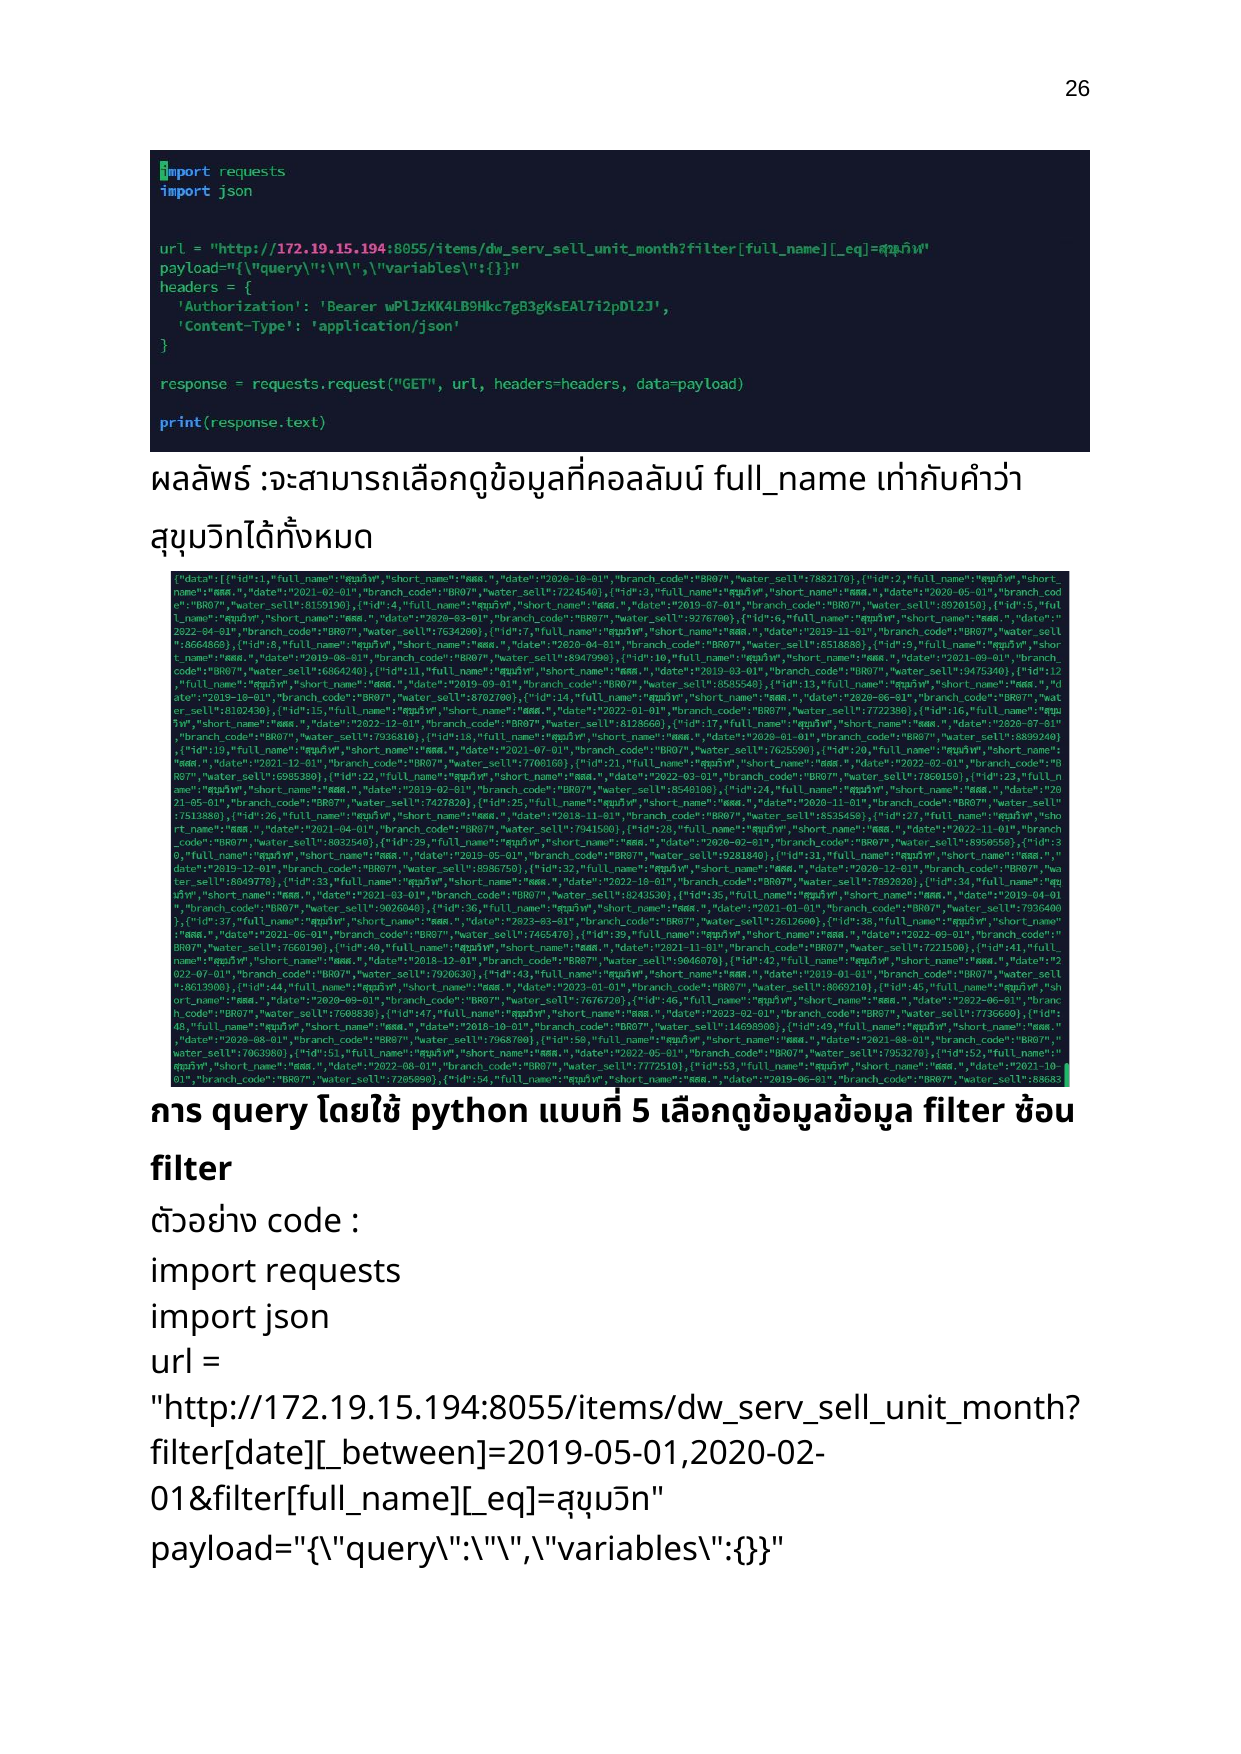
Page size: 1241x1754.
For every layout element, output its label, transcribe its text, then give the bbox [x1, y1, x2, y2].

text import json [150, 1293, 1090, 1338]
picture [170, 571, 1070, 1087]
text url = "http://172.19.15.194:8055/items/dw_serv_sell_unit_month?filter[date][_between]=2019-05-01,2020-02-01&filter[full_name][_eq]=สุขุมวิท" [150, 1338, 1090, 1525]
text payload="{\"query\":\"\",\"variables\":{}}" [150, 1525, 1090, 1570]
picture [150, 150, 1090, 452]
text import requests [150, 1247, 1090, 1293]
text ตัวอย่าง code : [150, 1197, 1090, 1247]
text ผลลัพธ์ :จะสามารถเลือกดูข้อมูลที่คอลลัมน์ full_name เท่ากับคำว่าสุขุมวิทได้ทั้งหมด [150, 455, 1090, 564]
text การ query โดยใช้ python แบบที่ 5 เลือกดูข้อมูลข้อมูล filter ซ้อน filter [150, 1087, 1090, 1190]
